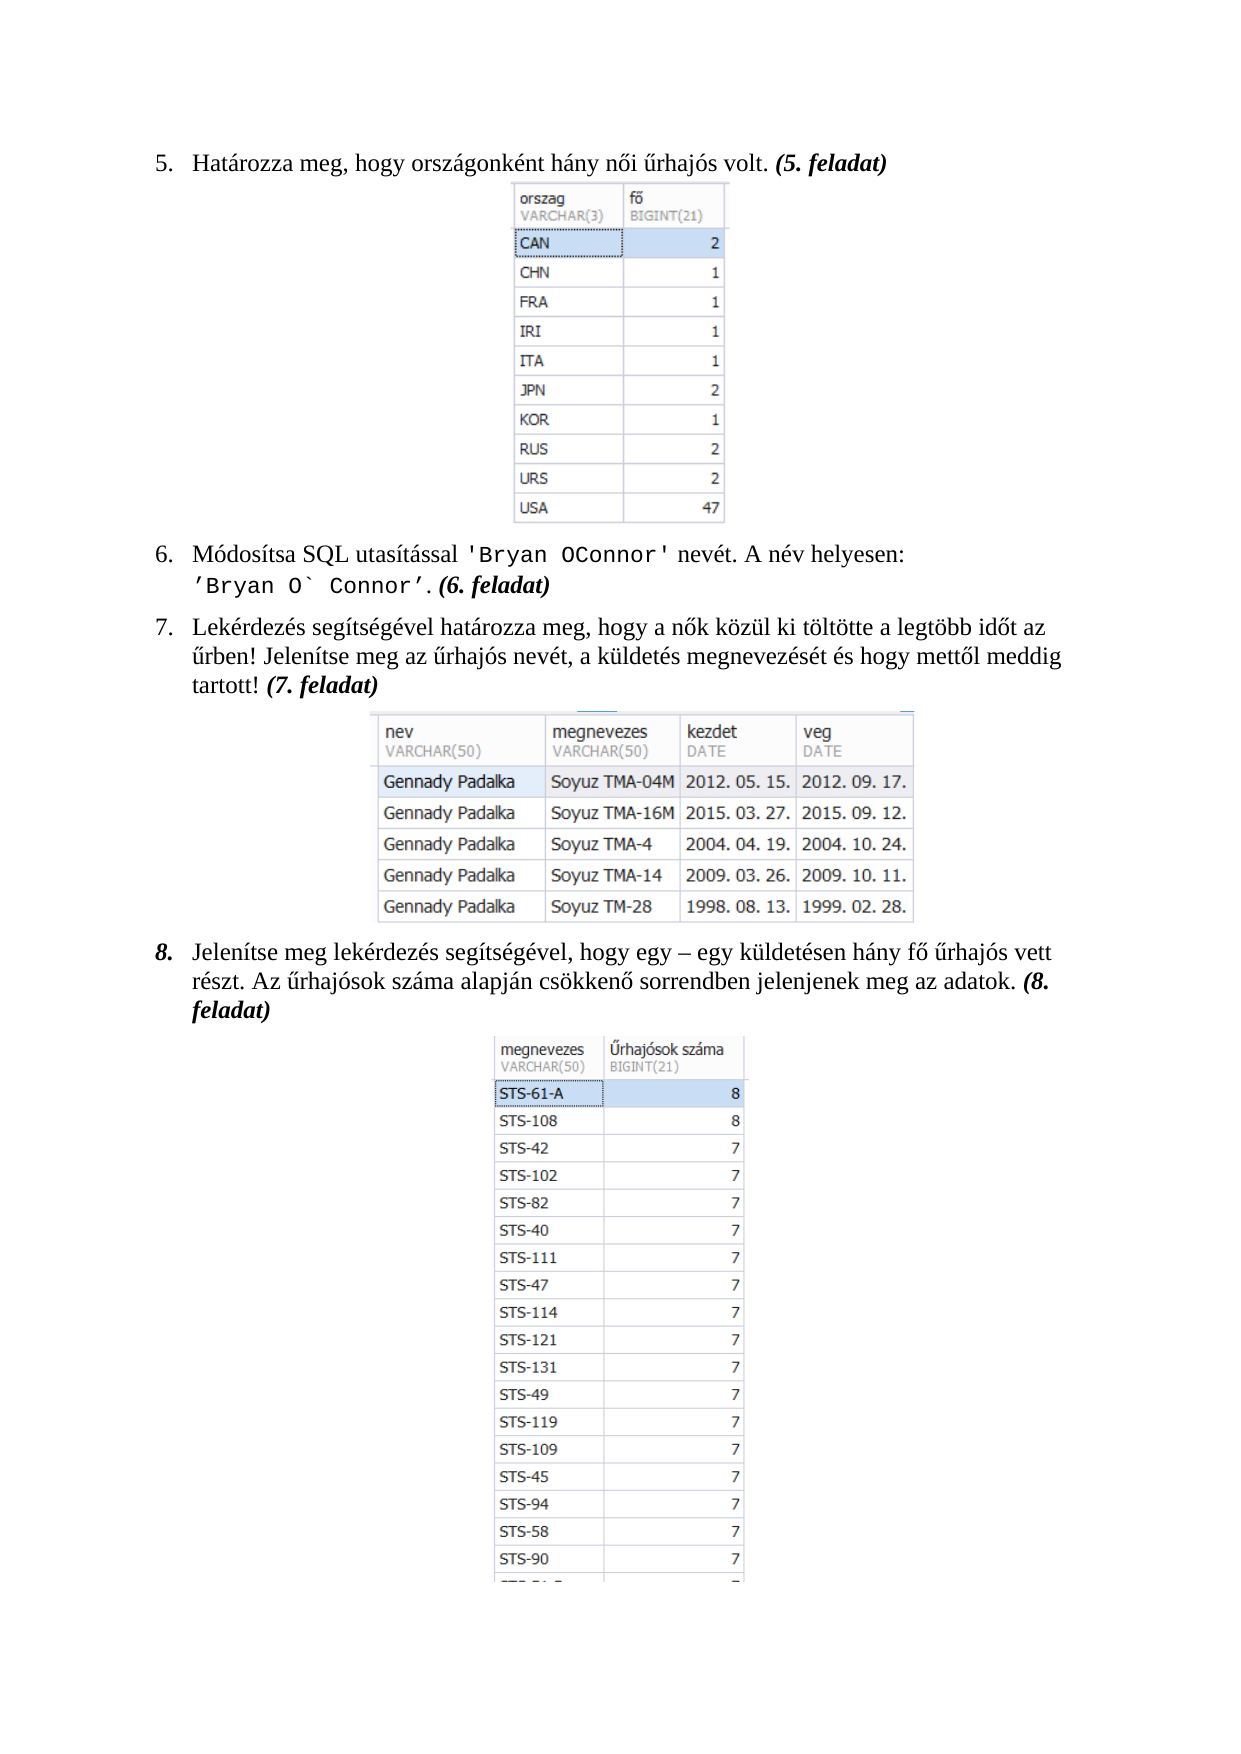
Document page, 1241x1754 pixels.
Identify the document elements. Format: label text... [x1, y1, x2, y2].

picture [491, 1036, 749, 1582]
picture [370, 711, 915, 925]
list Módosítsa SQL utasítással 'Bryan OConnor' nevét. A név helyesen: ’Bryan O` Connor’. (6. feladat) [155, 189, 1093, 600]
list Lekérdezés segítségével határozza meg, hogy a nők közül ki töltötte a legtöbb időt az űrben! Jelenítse meg az űrhajós nevét, a küldetés megnevezését és hogy mettől meddig tartott! (7. feladat) [155, 612, 1093, 699]
list Határozza meg, hogy országonként hány női űrhajós volt. (5. feladat) [155, 148, 1093, 176]
list Jelenítse meg lekérdezés segítségével, hogy egy – egy küldetésen hány fő űrhajós vett részt. Az űrhajósok száma alapján csökkenő sorrendben jelenjenek meg az adatok. (8. feladat) [155, 937, 1093, 1023]
picture [510, 181, 730, 527]
